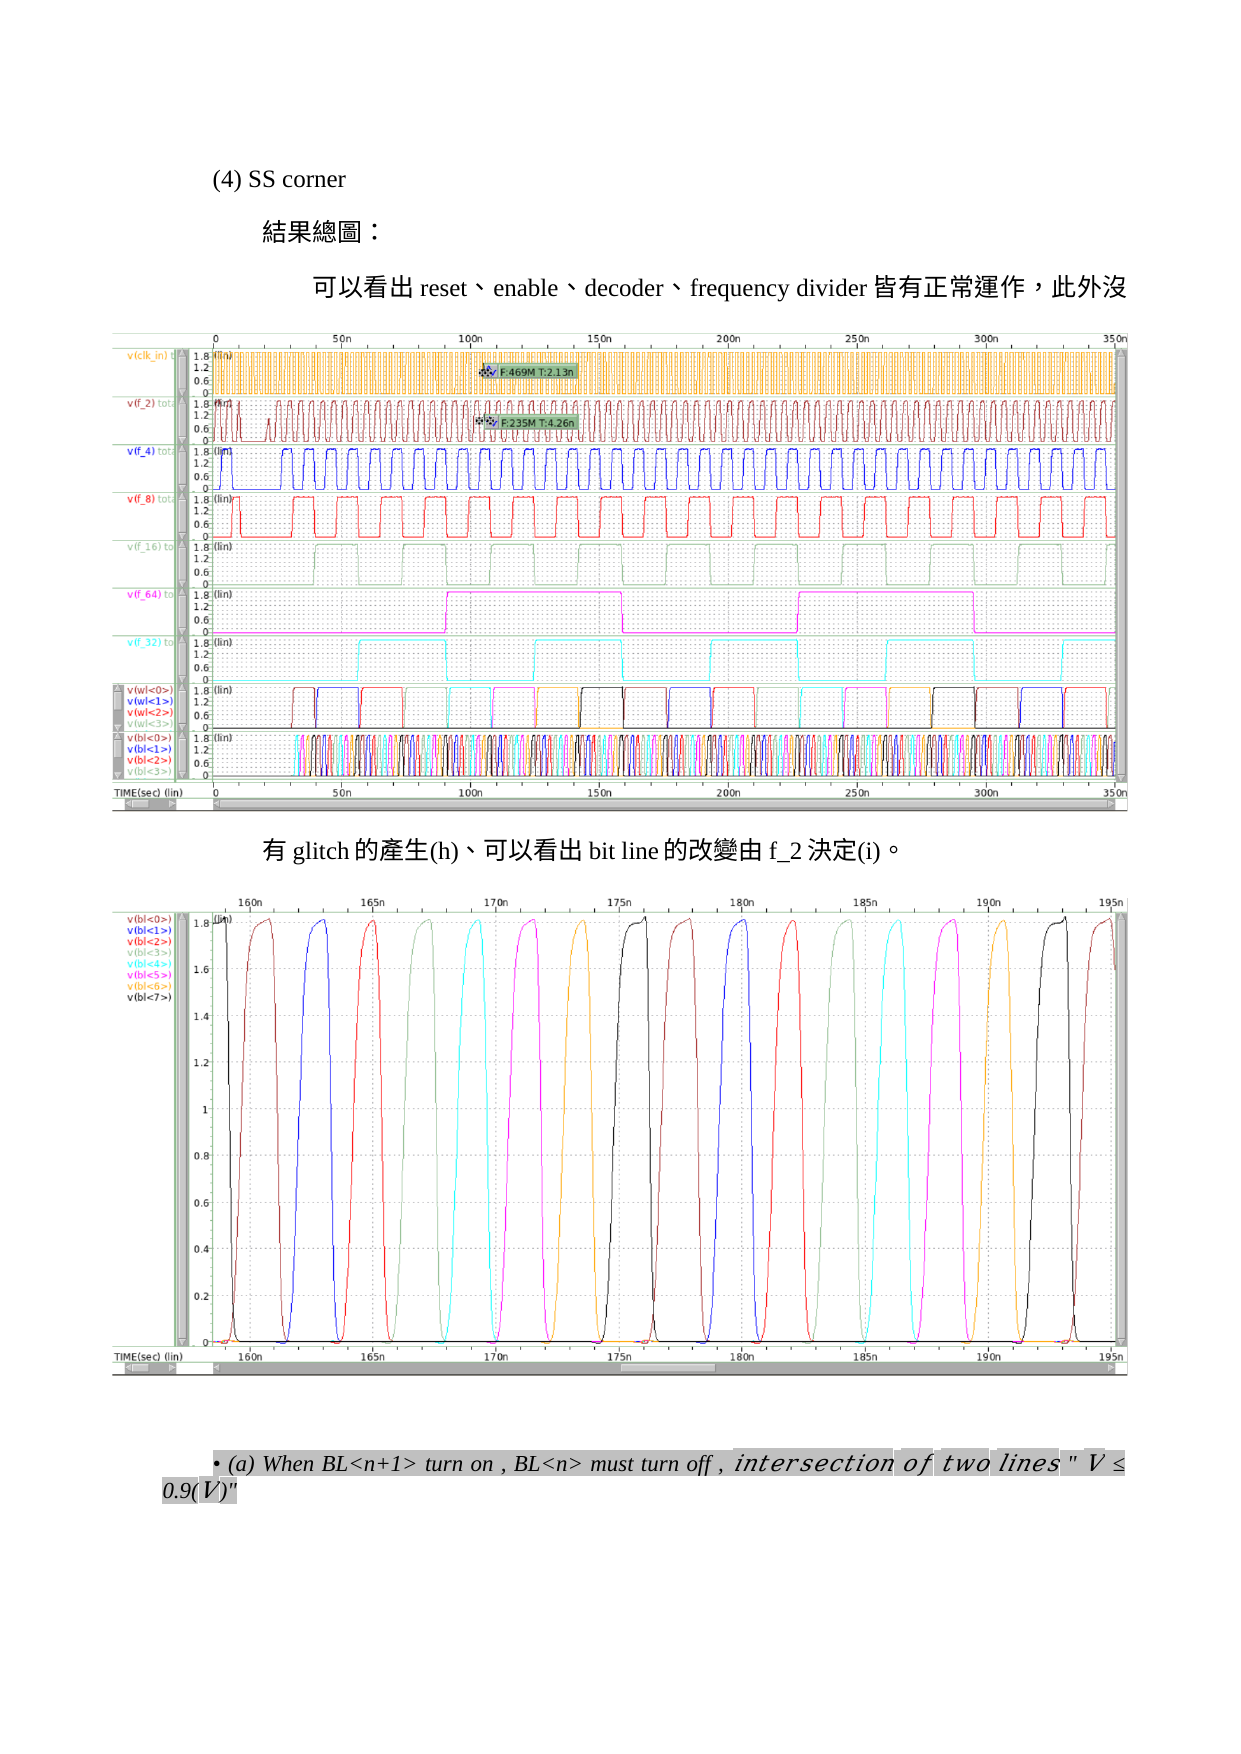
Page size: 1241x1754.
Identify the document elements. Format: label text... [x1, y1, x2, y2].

text • (a) When BL<n+1> turn on , BL<n> must turn off , 𝑖𝑛𝑡𝑒𝑟𝑠𝑒𝑐𝑡𝑖𝑜𝑛 𝑜𝑓 𝑡𝑤𝑜 𝑙𝑖𝑛𝑒𝑠 " 𝑉 ≤ 0.9(𝑉)" [219, 1448, 1128, 1504]
picture [112, 333, 1128, 812]
text • (a) When BL<n+1> turn on , BL<n> must turn off , 𝑖𝑛𝑡𝑒𝑟𝑠𝑒𝑐𝑡𝑖𝑜𝑛 𝑜𝑓 𝑡𝑤𝑜 𝑙𝑖𝑛𝑒𝑠 " 𝑉 ≤ 0.9(𝑉)" [162, 1448, 733, 1483]
picture [112, 898, 1128, 1376]
text (4) SS corner [112, 164, 1128, 193]
text 可以看出reset、enable、decoder、frequency divider皆有正常運作，此外沒有glitch的產生(h)、可以看出bit line的改變由f_2決定(i)。 [262, 812, 1128, 867]
text 可以看出reset、enable、decoder、frequency divider皆有正常運作，此外沒有glitch的產生(h)、可以看出bit line的改變由f_2決定(i)。 [262, 267, 1128, 333]
text 結果總圖： [112, 212, 1128, 248]
